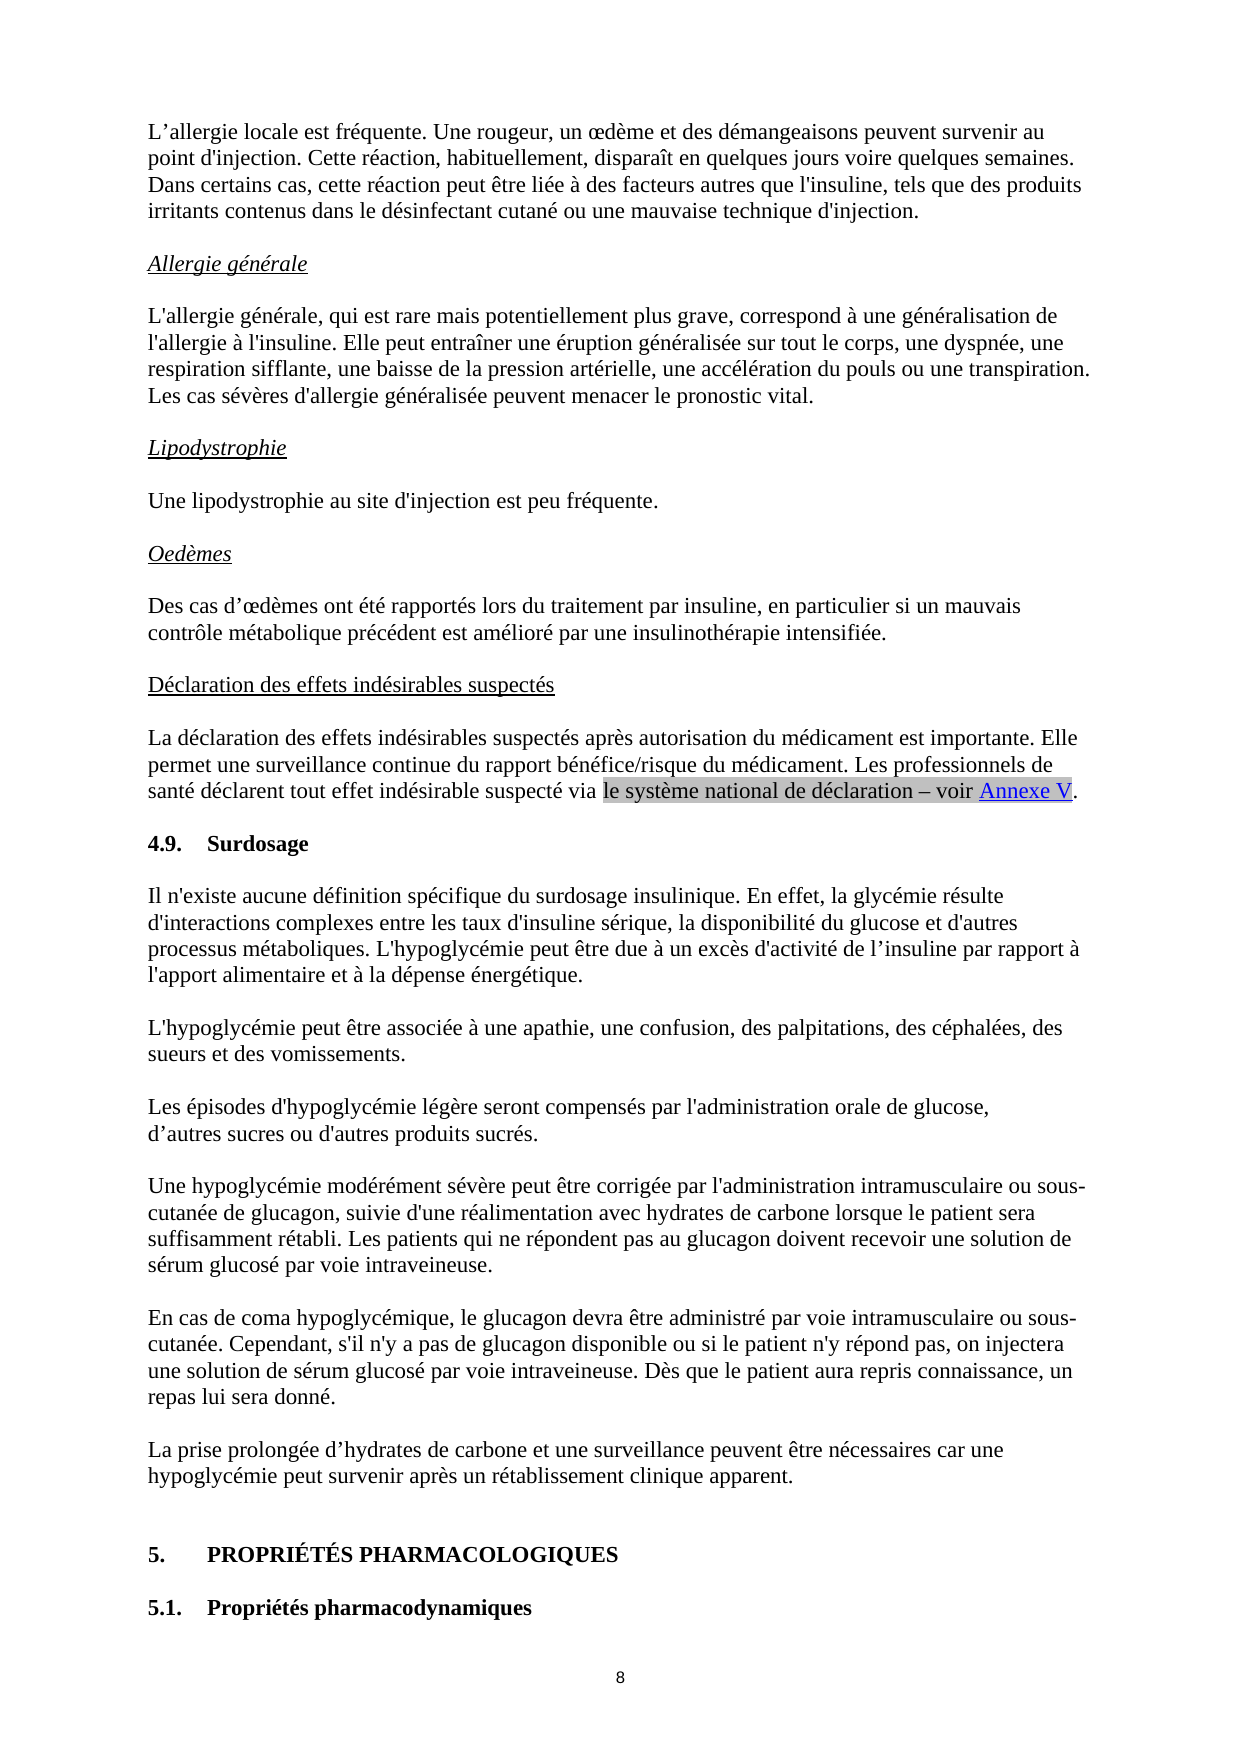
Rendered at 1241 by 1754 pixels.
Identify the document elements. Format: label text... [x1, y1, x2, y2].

text Une hypoglycémie modérément sévère peut être corrigée par l'administration intramusculaire ou sous-cutanée de glucagon, suivie d'une réalimentation avec hydrates de carbone lorsque le patient sera suffisamment rétabli. Les patients qui ne répondent pas au glucagon doivent recevoir une solution de sérum glucosé par voie intraveineuse. [148, 1172, 1092, 1278]
text Une lipodystrophie au site d'injection est peu fréquente. [148, 487, 1092, 513]
text Il n'existe aucune définition spécifique du surdosage insulinique. En effet, la glycémie résulte d'interactions complexes entre les taux d'insuline sérique, la disponibilité du glucose et d'autres processus métaboliques. L'hypoglycémie peut être due à un excès d'activité de l’insuline par rapport à l'apport alimentaire et à la dépense énergétique. [148, 882, 1092, 988]
text L’allergie locale est fréquente. Une rougeur, un œdème et des démangeaisons peuvent survenir au point d'injection. Cette réaction, habituellement, disparaît en quelques jours voire quelques semaines. Dans certains cas, cette réaction peut être liée à des facteurs autres que l'insuline, tels que des produits irritants contenus dans le désinfectant cutané ou une mauvaise technique d'injection. [148, 118, 1092, 223]
text L'allergie générale, qui est rare mais potentiellement plus grave, correspond à une généralisation de l'allergie à l'insuline. Elle peut entraîner une éruption généralisée sur tout le corps, une dyspnée, une respiration sifflante, une baisse de la pression artérielle, une accélération du pouls ou une transpiration. Les cas sévères d'allergie généralisée peuvent menacer le pronostic vital. [148, 303, 1092, 408]
text Des cas d’œdèmes ont été rapportés lors du traitement par insuline, en particulier si un mauvais contrôle métabolique précédent est amélioré par une insulinothérapie intensifiée. [148, 592, 1092, 645]
text 4.9. Surdosage [148, 830, 1092, 856]
text Lipodystrophie [148, 434, 1092, 461]
text En cas de coma hypoglycémique, le glucagon devra être administré par voie intramusculaire ou sous-cutanée. Cependant, s'il n'y a pas de glucagon disponible ou si le patient n'y répond pas, on injectera une solution de sérum glucosé par voie intraveineuse. Dès que le patient aura repris connaissance, un repas lui sera donné. [148, 1304, 1092, 1409]
text Oedèmes [148, 540, 1092, 566]
text Les épisodes d'hypoglycémie légère seront compensés par l'administration orale de glucose, d’autres sucres ou d'autres produits sucrés. [148, 1093, 1058, 1146]
text L'hypoglycémie peut être associée à une apathie, une confusion, des palpitations, des céphalées, des sueurs et des vomissements. [148, 1014, 1092, 1067]
text Déclaration des effets indésirables suspectés [148, 672, 1092, 698]
text La déclaration des effets indésirables suspectés après autorisation du médicament est importante. Elle permet une surveillance continue du rapport bénéfice/risque du médicament. Les professionnels de santé déclarent tout effet indésirable suspecté via le système national de déclaration – voir Annexe V. [148, 724, 1092, 803]
text Allergie générale [148, 250, 1092, 276]
text La prise prolongée d’hydrates de carbone et une surveillance peuvent être nécessaires car une hypoglycémie peut survenir après un rétablissement clinique apparent. [148, 1436, 1049, 1488]
text 5. PROPRIÉTÉS PHARMACOLOGIQUES [148, 1541, 1092, 1568]
text 5.1. Propriétés pharmacodynamiques [148, 1594, 1092, 1620]
